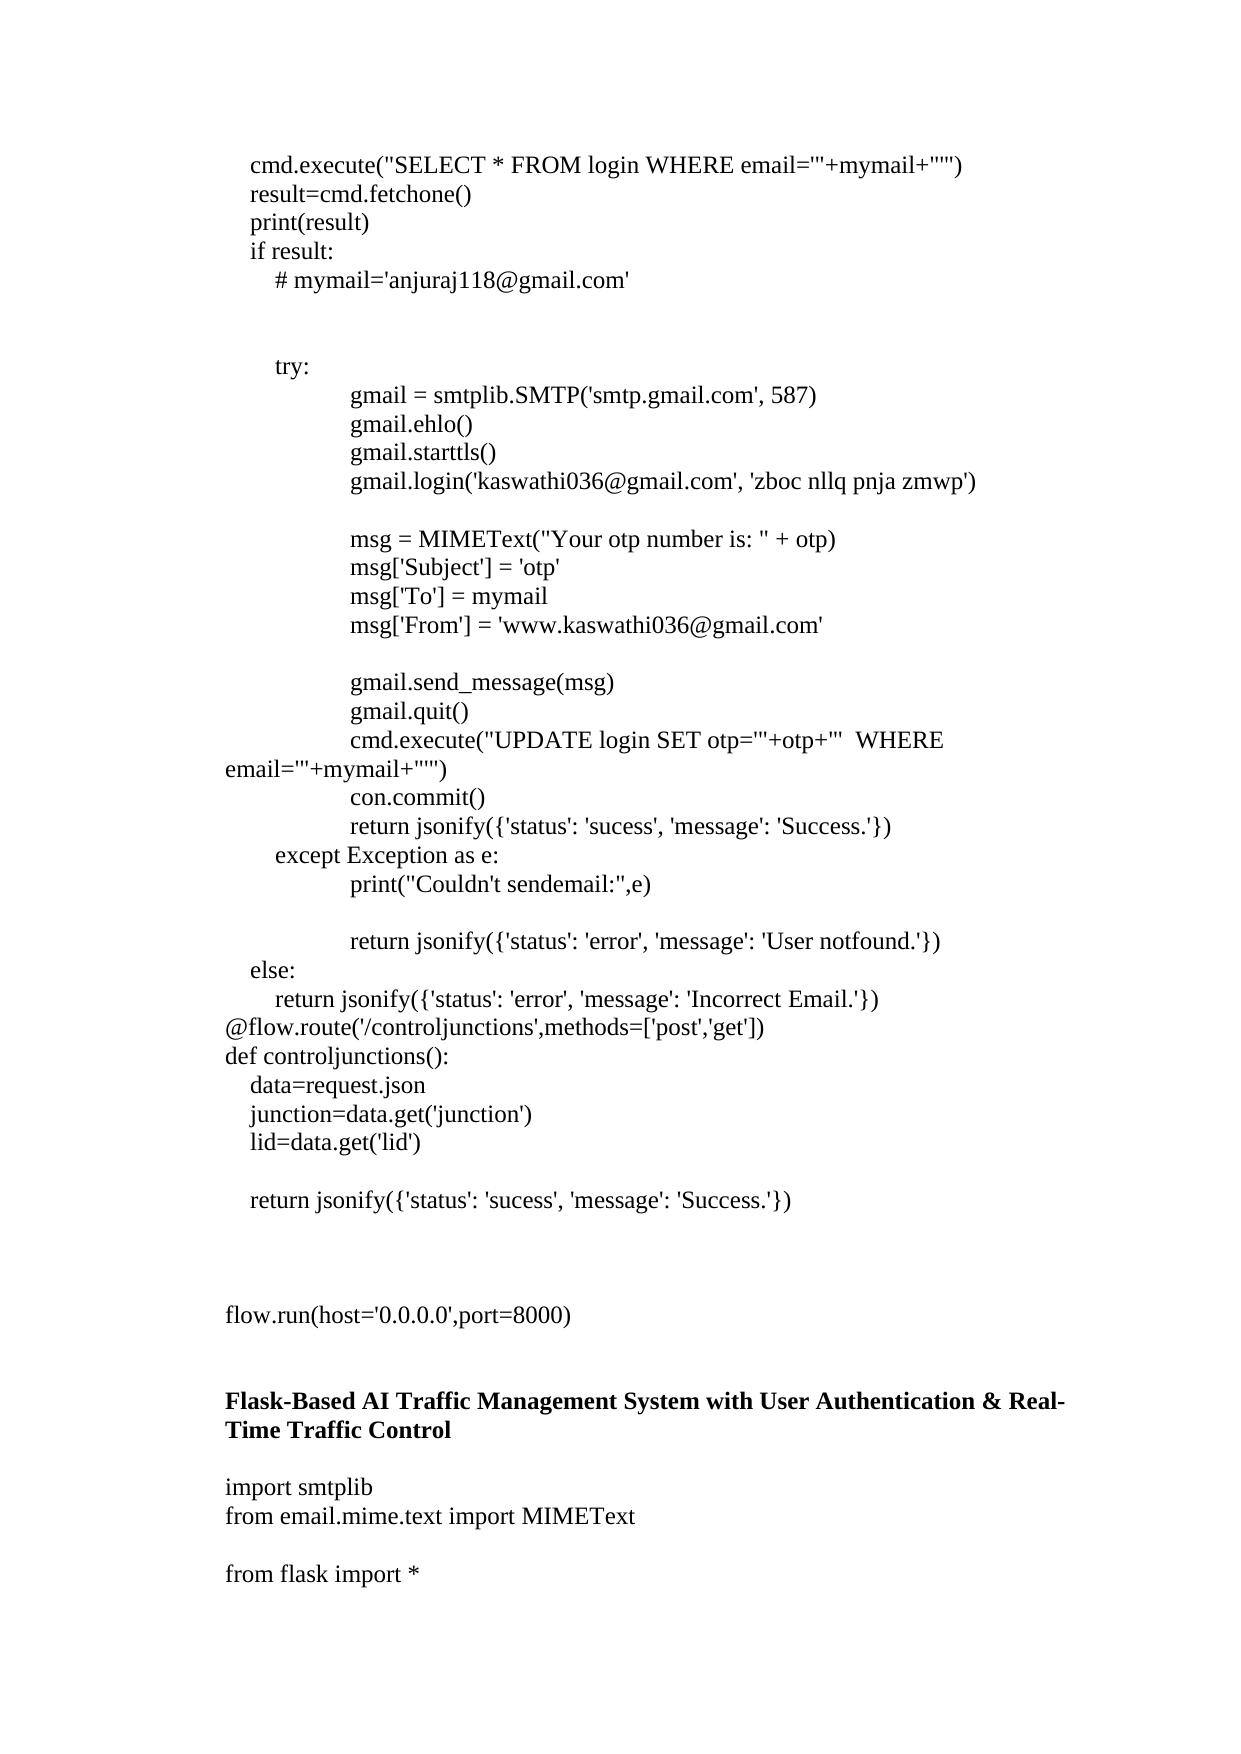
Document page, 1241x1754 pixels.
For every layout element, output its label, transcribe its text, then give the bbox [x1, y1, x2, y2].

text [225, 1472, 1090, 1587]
text Flask-Based AI Traffic Management System with User Authentication & Real-Time Traffic Control [225, 1386, 1090, 1444]
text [225, 150, 1090, 1329]
